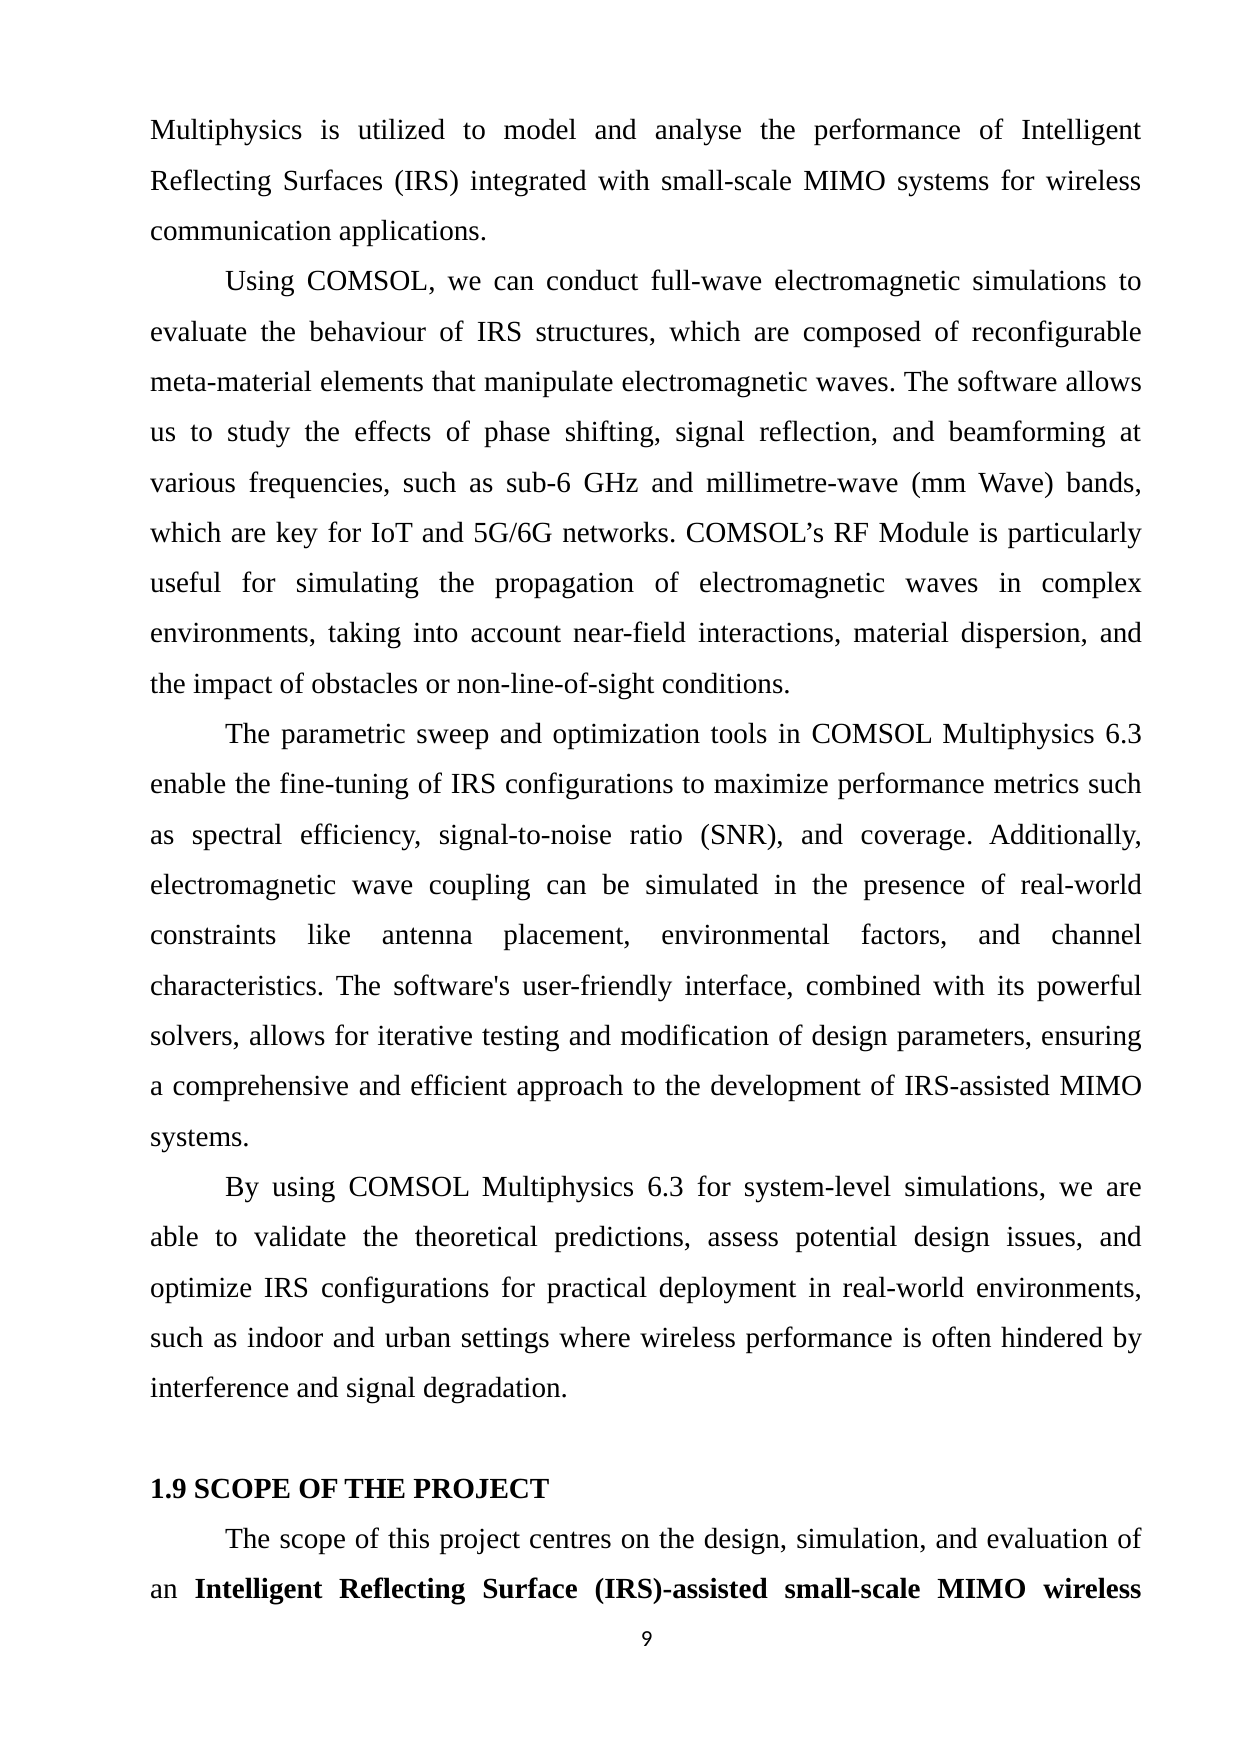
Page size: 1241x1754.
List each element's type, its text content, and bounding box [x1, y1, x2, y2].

list SCOPE OF THE PROJECT [150, 1471, 1143, 1504]
text The parametric sweep and optimization tools in COMSOL Multiphysics 6.3 enable the fine-tuning of IRS configurations to maximize performance metrics such as spectral efficiency, signal-to-noise ratio (SNR), and coverage. Additionally, electromagnetic wave coupling can be simulated in the presence of real-world constraints like antenna placement, environmental factors, and channel characteristics. The software's user-friendly interface, combined with its powerful solvers, allows for iterative testing and modification of design parameters, ensuring a comprehensive and efficient approach to the development of IRS-assisted MIMO systems. [150, 716, 1143, 1152]
text Using COMSOL, we can conduct full-wave electromagnetic simulations to evaluate the behaviour of IRS structures, which are composed of reconfigurable meta-material elements that manipulate electromagnetic waves. The software allows us to study the effects of phase shifting, signal reflection, and beamforming at various frequencies, such as sub-6 GHz and millimetre-wave (mm Wave) bands, which are key for IoT and 5G/6G networks. COMSOL’s RF Module is particularly useful for simulating the propagation of electromagnetic waves in complex environments, taking into account near-field interactions, material dispersion, and the impact of obstacles or non-line-of-sight conditions. [150, 263, 1143, 699]
text By using COMSOL Multiphysics 6.3 for system-level simulations, we are able to validate the theoretical predictions, assess potential design issues, and optimize IRS configurations for practical deployment in real-world environments, such as indoor and urban settings where wireless performance is often hindered by interference and signal degradation. [150, 1169, 1143, 1404]
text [150, 112, 1143, 247]
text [150, 1521, 1143, 1605]
